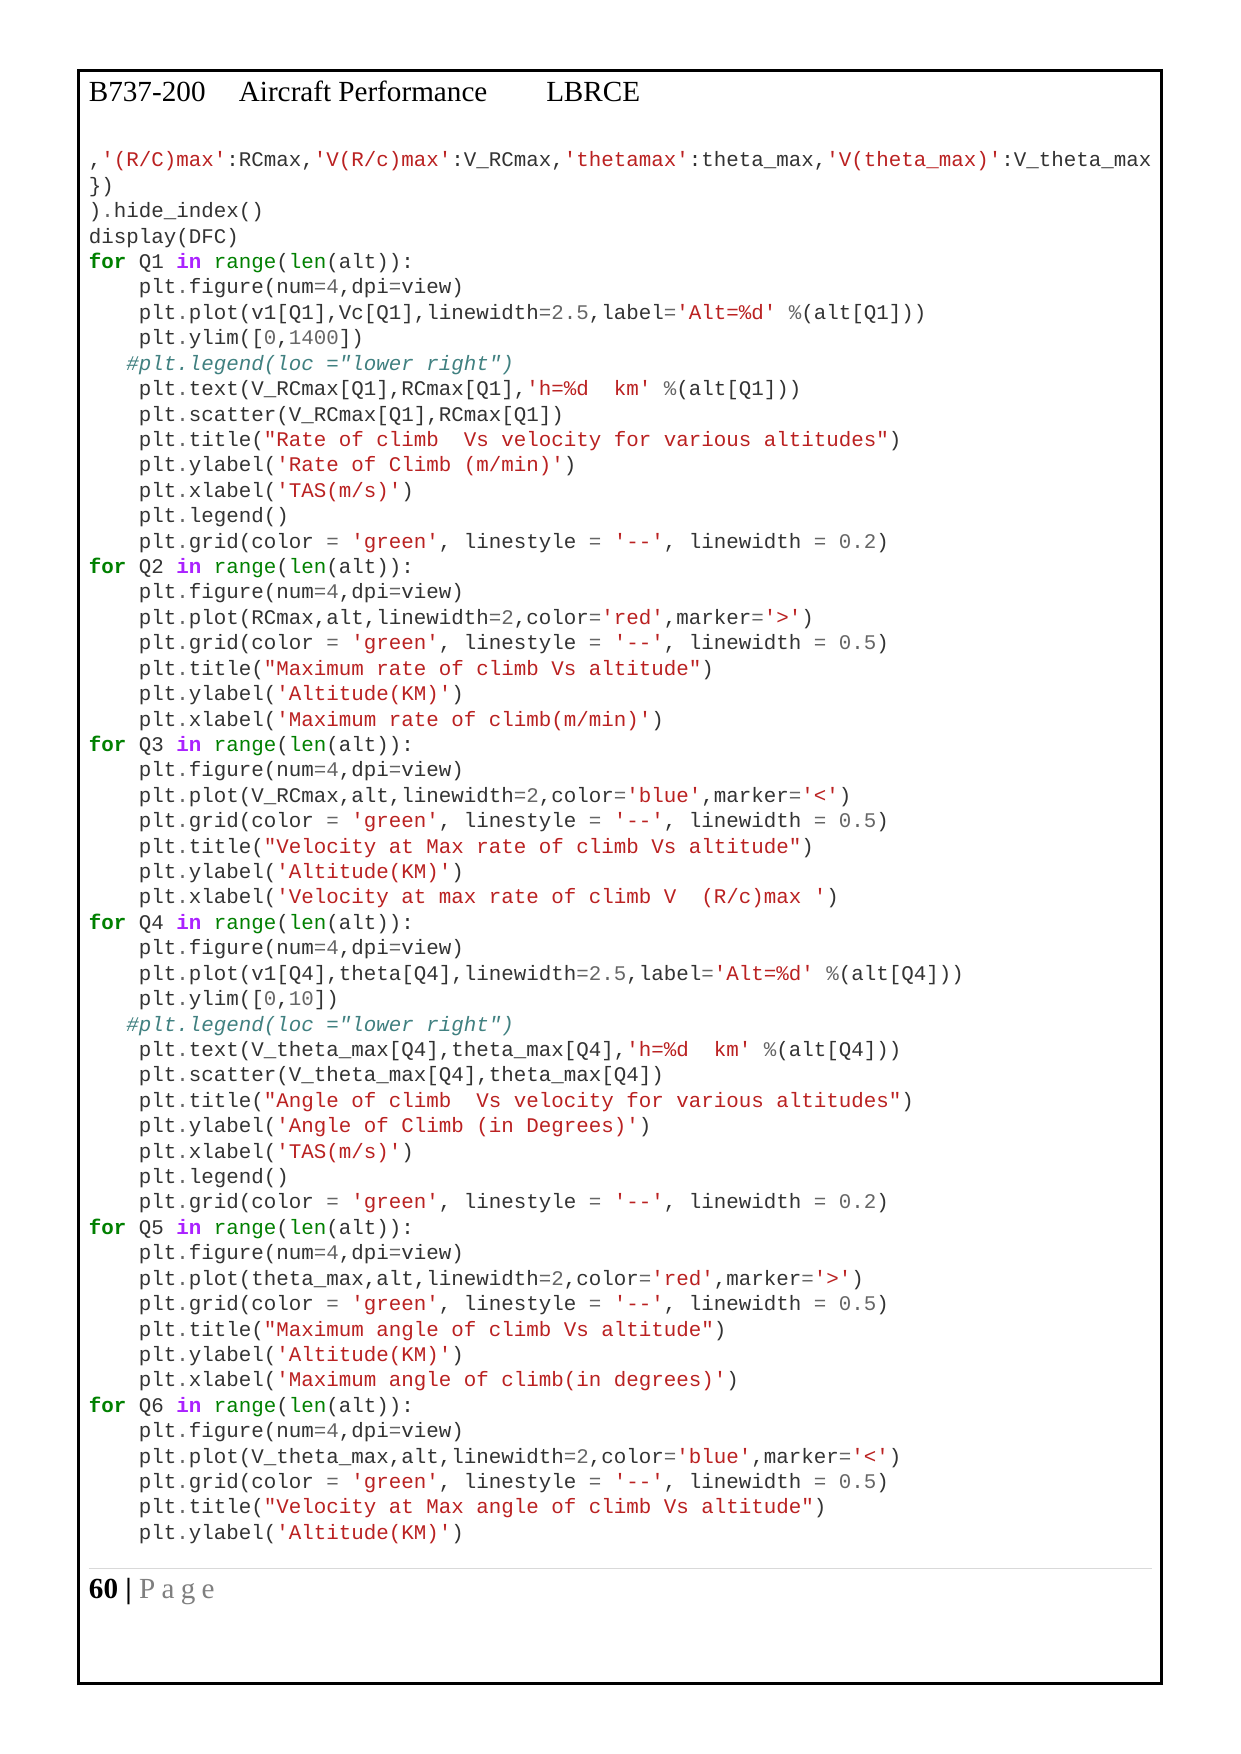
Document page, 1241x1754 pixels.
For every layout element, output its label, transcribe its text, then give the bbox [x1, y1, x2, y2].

text for Q3 in range(len(alt)): [89, 732, 1152, 758]
text plt.title("Angle of climb Vs velocity for various altitudes") [89, 1088, 1152, 1113]
text plt.scatter(V_RCmax[Q1],RCmax[Q1]) [89, 402, 1152, 427]
text for Q1 in range(len(alt)): [89, 249, 1152, 275]
text plt.title("Velocity at Max rate of climb Vs altitude") [89, 834, 1152, 859]
text for Q5 in range(len(alt)): [89, 1215, 1152, 1241]
text plt.plot(theta_max,alt,linewidth=2,color='red',marker='>') [89, 1266, 1152, 1291]
text plt.plot(V_theta_max,alt,linewidth=2,color='blue',marker='<') [89, 1444, 1152, 1469]
text plt.title("Rate of climb Vs velocity for various altitudes") [89, 427, 1152, 453]
text plt.ylabel('Angle of Climb (in Degrees)') [89, 1113, 1152, 1139]
text plt.figure(num=4,dpi=view) [89, 580, 1152, 605]
text plt.xlabel('TAS(m/s)') [89, 478, 1152, 503]
text plt.ylabel('Rate of Climb (m/min)') [89, 453, 1152, 478]
text plt.xlabel('Velocity at max rate of climb V (R/c)max ') [89, 885, 1152, 910]
text plt.figure(num=4,dpi=view) [89, 1241, 1152, 1266]
text #plt.legend(loc ="lower right") [89, 1012, 1152, 1037]
text plt.figure(num=4,dpi=view) [89, 758, 1152, 783]
text plt.title("Maximum rate of climb Vs altitude") [89, 656, 1152, 681]
text for Q2 in range(len(alt)): [89, 554, 1152, 580]
text #plt.legend(loc ="lower right") [89, 351, 1152, 376]
text for Q6 in range(len(alt)): [89, 1393, 1152, 1418]
text plt.grid(color = 'green', linestyle = '--', linewidth = 0.5) [89, 808, 1152, 834]
text plt.xlabel('Maximum angle of climb(in degrees)') [89, 1368, 1152, 1393]
text plt.title("Maximum angle of climb Vs altitude") [89, 1317, 1152, 1342]
text plt.text(V_theta_max[Q4],theta_max[Q4],'h=%d km' %(alt[Q4])) [89, 1037, 1152, 1063]
text plt.ylabel('Altitude(KM)') [89, 859, 1152, 885]
text plt.legend() [89, 503, 1152, 529]
text ).hide_index() [89, 198, 1152, 224]
text plt.grid(color = 'green', linestyle = '--', linewidth = 0.2) [89, 529, 1152, 554]
text plt.grid(color = 'green', linestyle = '--', linewidth = 0.2) [89, 1190, 1152, 1215]
text plt.xlabel('Maximum rate of climb(m/min)') [89, 707, 1152, 732]
text plt.plot(RCmax,alt,linewidth=2,color='red',marker='>') [89, 605, 1152, 631]
text plt.figure(num=4,dpi=view) [89, 275, 1152, 300]
text plt.ylabel('Altitude(KM)') [89, 1520, 1152, 1546]
text plt.scatter(V_theta_max[Q4],theta_max[Q4]) [89, 1063, 1152, 1088]
text plt.ylim([0,1400]) [89, 326, 1152, 351]
text plt.title("Velocity at Max angle of climb Vs altitude") [89, 1495, 1152, 1520]
text plt.ylim([0,10]) [89, 986, 1152, 1012]
text plt.ylabel('Altitude(KM)') [89, 681, 1152, 707]
text plt.plot(v1[Q4],theta[Q4],linewidth=2.5,label='Alt=%d' %(alt[Q4])) [89, 961, 1152, 986]
text plt.figure(num=4,dpi=view) [89, 936, 1152, 961]
text plt.ylabel('Altitude(KM)') [89, 1342, 1152, 1368]
text plt.text(V_RCmax[Q1],RCmax[Q1],'h=%d km' %(alt[Q1])) [89, 376, 1152, 402]
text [89, 148, 1152, 198]
text display(DFC) [89, 224, 1152, 249]
text for Q4 in range(len(alt)): [89, 910, 1152, 936]
text plt.grid(color = 'green', linestyle = '--', linewidth = 0.5) [89, 1469, 1152, 1495]
text plt.figure(num=4,dpi=view) [89, 1418, 1152, 1444]
text plt.plot(v1[Q1],Vc[Q1],linewidth=2.5,label='Alt=%d' %(alt[Q1])) [89, 300, 1152, 326]
text plt.grid(color = 'green', linestyle = '--', linewidth = 0.5) [89, 631, 1152, 656]
text plt.grid(color = 'green', linestyle = '--', linewidth = 0.5) [89, 1291, 1152, 1317]
text plt.xlabel('TAS(m/s)') [89, 1139, 1152, 1164]
text plt.plot(V_RCmax,alt,linewidth=2,color='blue',marker='<') [89, 783, 1152, 808]
text plt.legend() [89, 1164, 1152, 1190]
